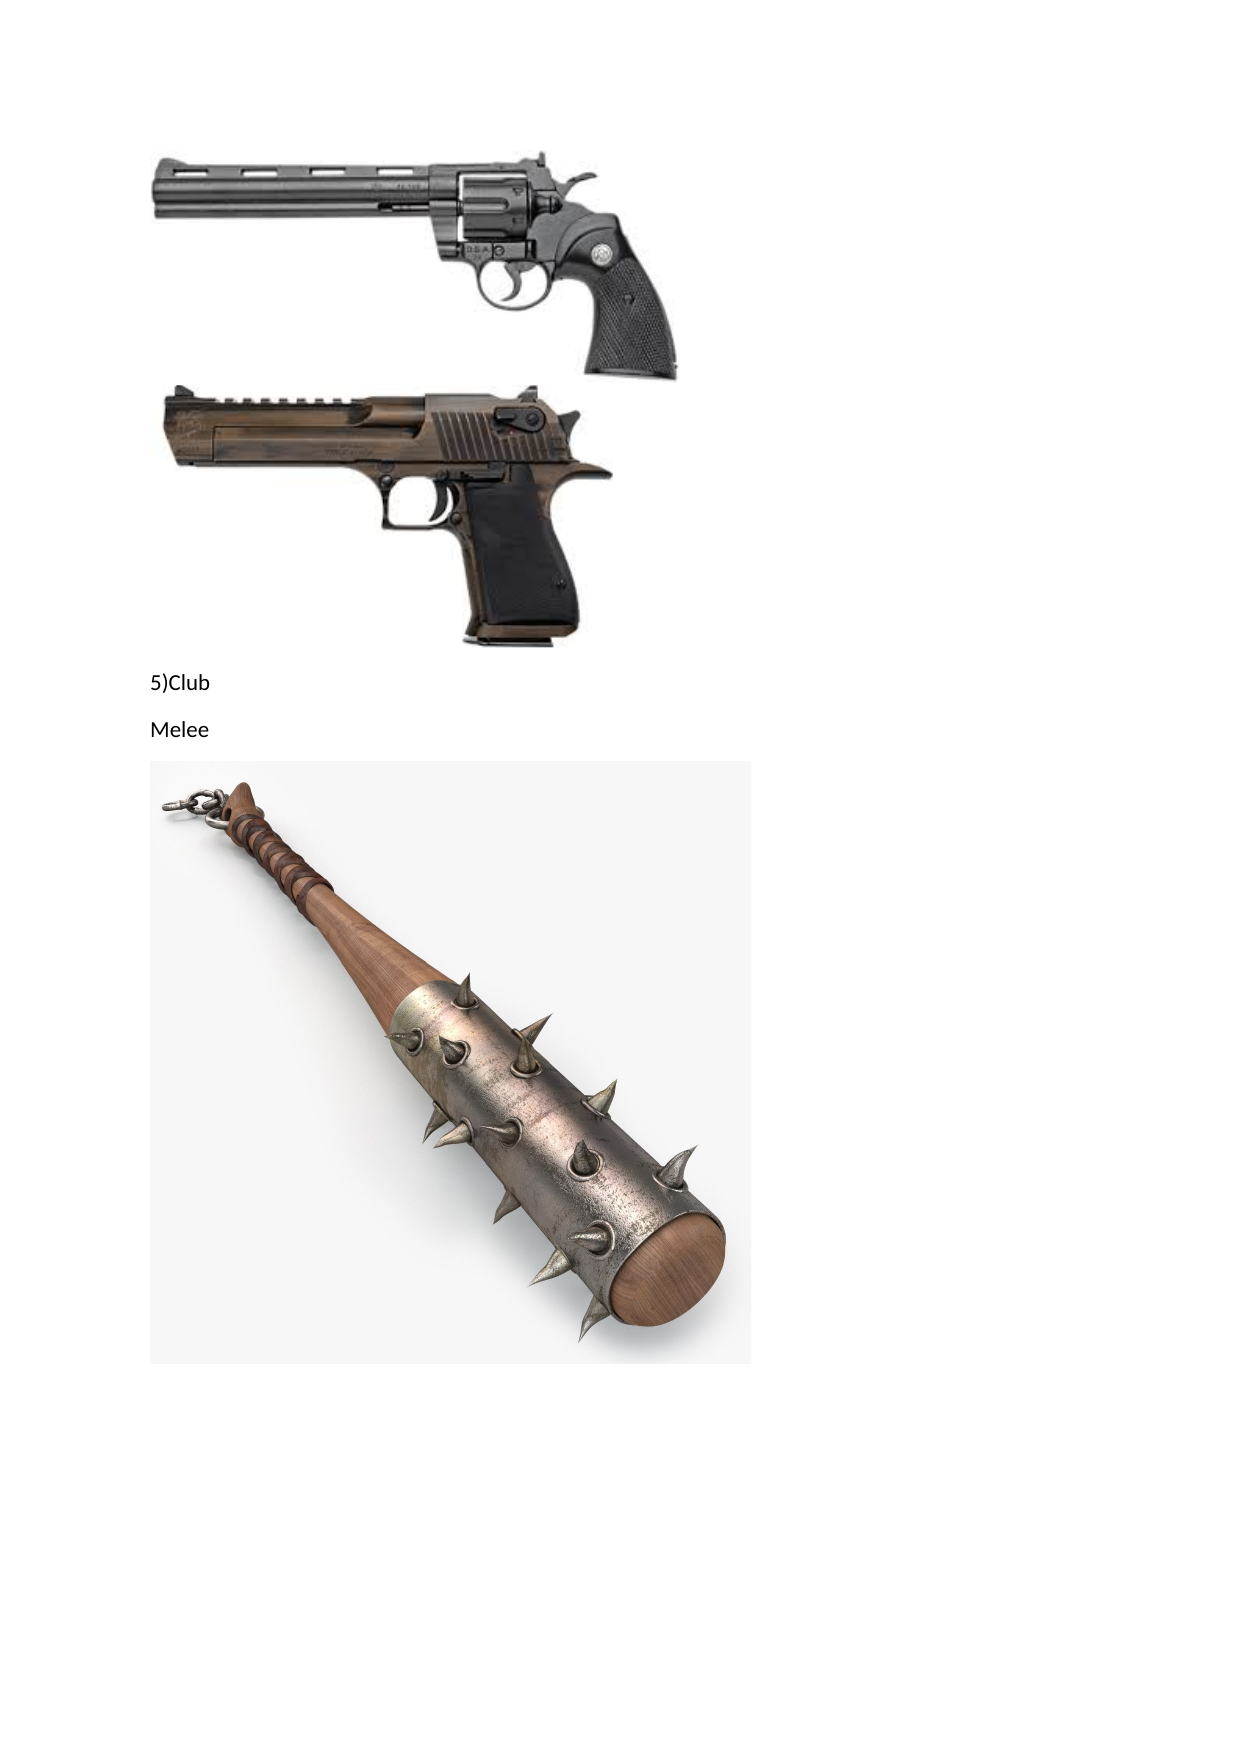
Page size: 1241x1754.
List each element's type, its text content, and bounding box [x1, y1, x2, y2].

text Melee [150, 715, 1090, 743]
text 5)Club [150, 668, 1090, 696]
picture [150, 761, 752, 1364]
picture [150, 150, 680, 383]
picture [150, 385, 616, 649]
